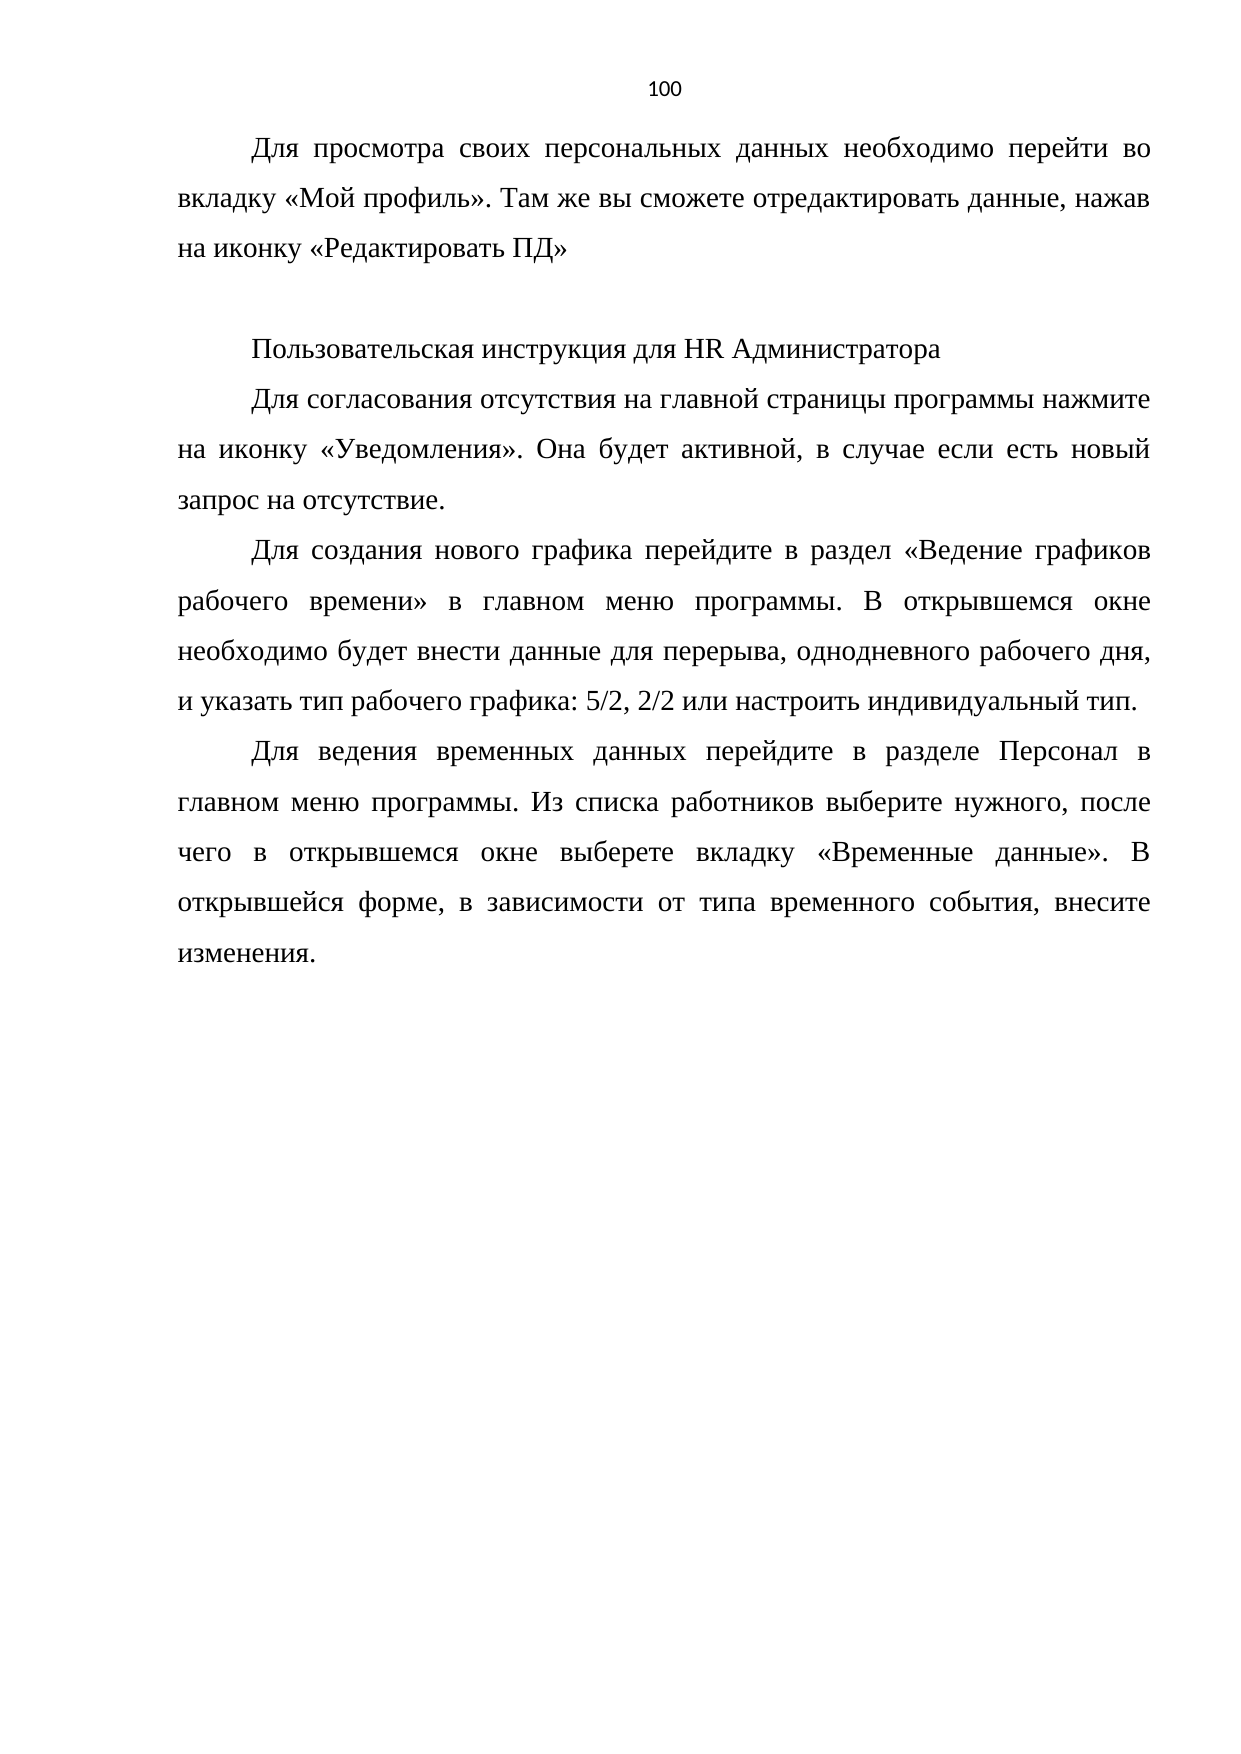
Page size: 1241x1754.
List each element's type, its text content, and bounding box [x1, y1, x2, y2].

text Для создания нового графика перейдите в раздел «Ведение графиков рабочего времени» в главном меню программы. В открывшемся окне необходимо будет внести данные для перерыва, однодневного рабочего дня, и указать тип рабочего графика: 5/2, 2/2 или настроить индивидуальный тип. [177, 532, 1152, 717]
text Для согласования отсутствия на главной страницы программы нажмите на иконку «Уведомления». Она будет активной, в случае если есть новый запрос на отсутствие. [177, 381, 1152, 516]
text Пользовательская инструкция для HR Администратора [177, 331, 1152, 364]
text Для просмотра своих персональных данных необходимо перейти во вкладку «Мой профиль». Там же вы сможете отредактировать данные, нажав на иконку «Редактировать ПД» [177, 130, 1152, 264]
text Для ведения временных данных перейдите в разделе Персонал в главном меню программы. Из списка работников выберите нужного, после чего в открывшемся окне выберете вкладку «Временные данные». В открывшейся форме, в зависимости от типа временного события, внесите изменения. [177, 733, 1152, 968]
